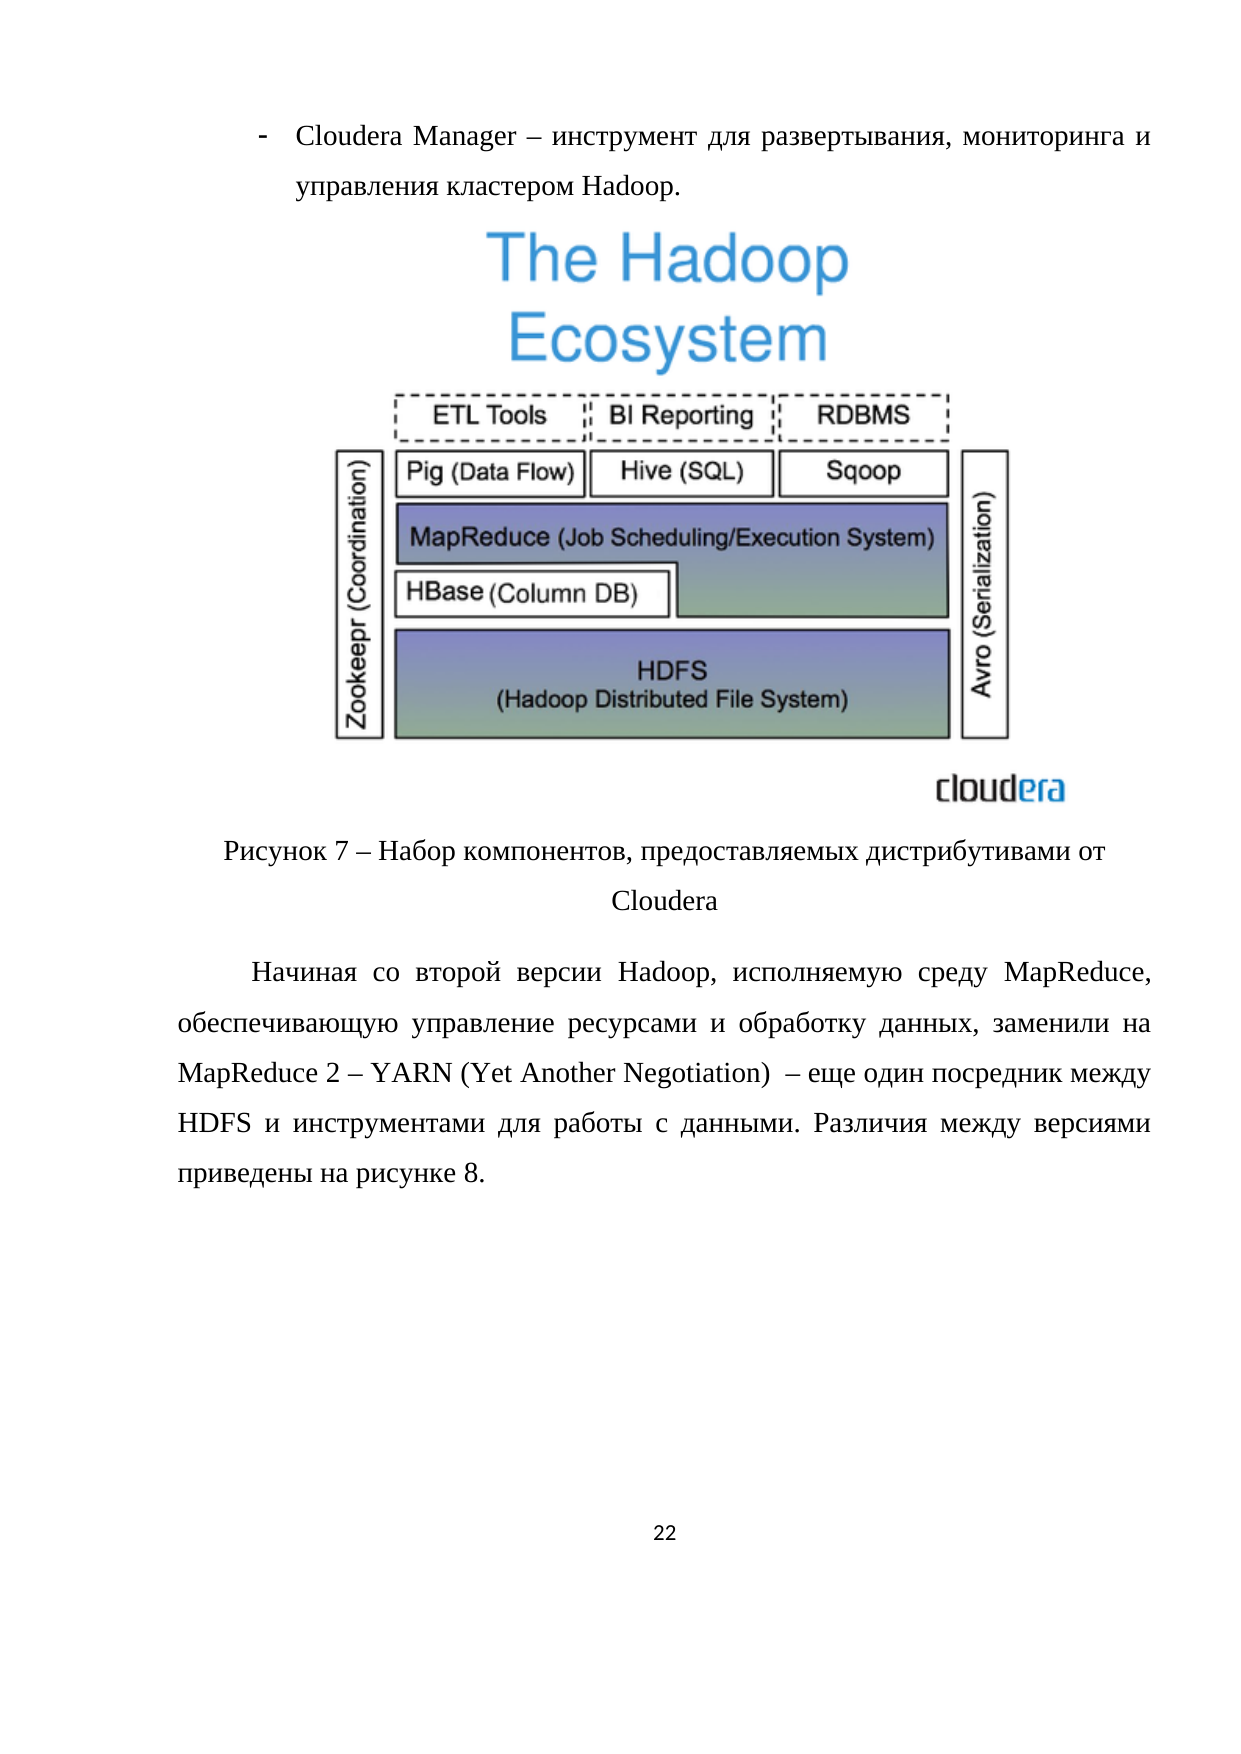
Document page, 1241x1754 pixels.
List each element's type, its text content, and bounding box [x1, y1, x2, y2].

text Cloudera Manager – инструмент для развертывания, мониторинга и управления кластером Hadoop. [258, 118, 1152, 202]
text Начиная со второй версии Hadoop, исполняемую среду MapReduce, обеспечивающую управление ресурсами и обработку данных, заменили на MapReduce 2 – YARN (Yet Another Negotiation) – еще один посредник между HDFS и инструментами для работы с данными. Различия между версиями приведены на рисунке 8. [177, 954, 1152, 1189]
picture [288, 218, 1070, 808]
text Рисунок 7 – Набор компонентов, предоставляемых дистрибутивами от Cloudera [177, 833, 1152, 917]
